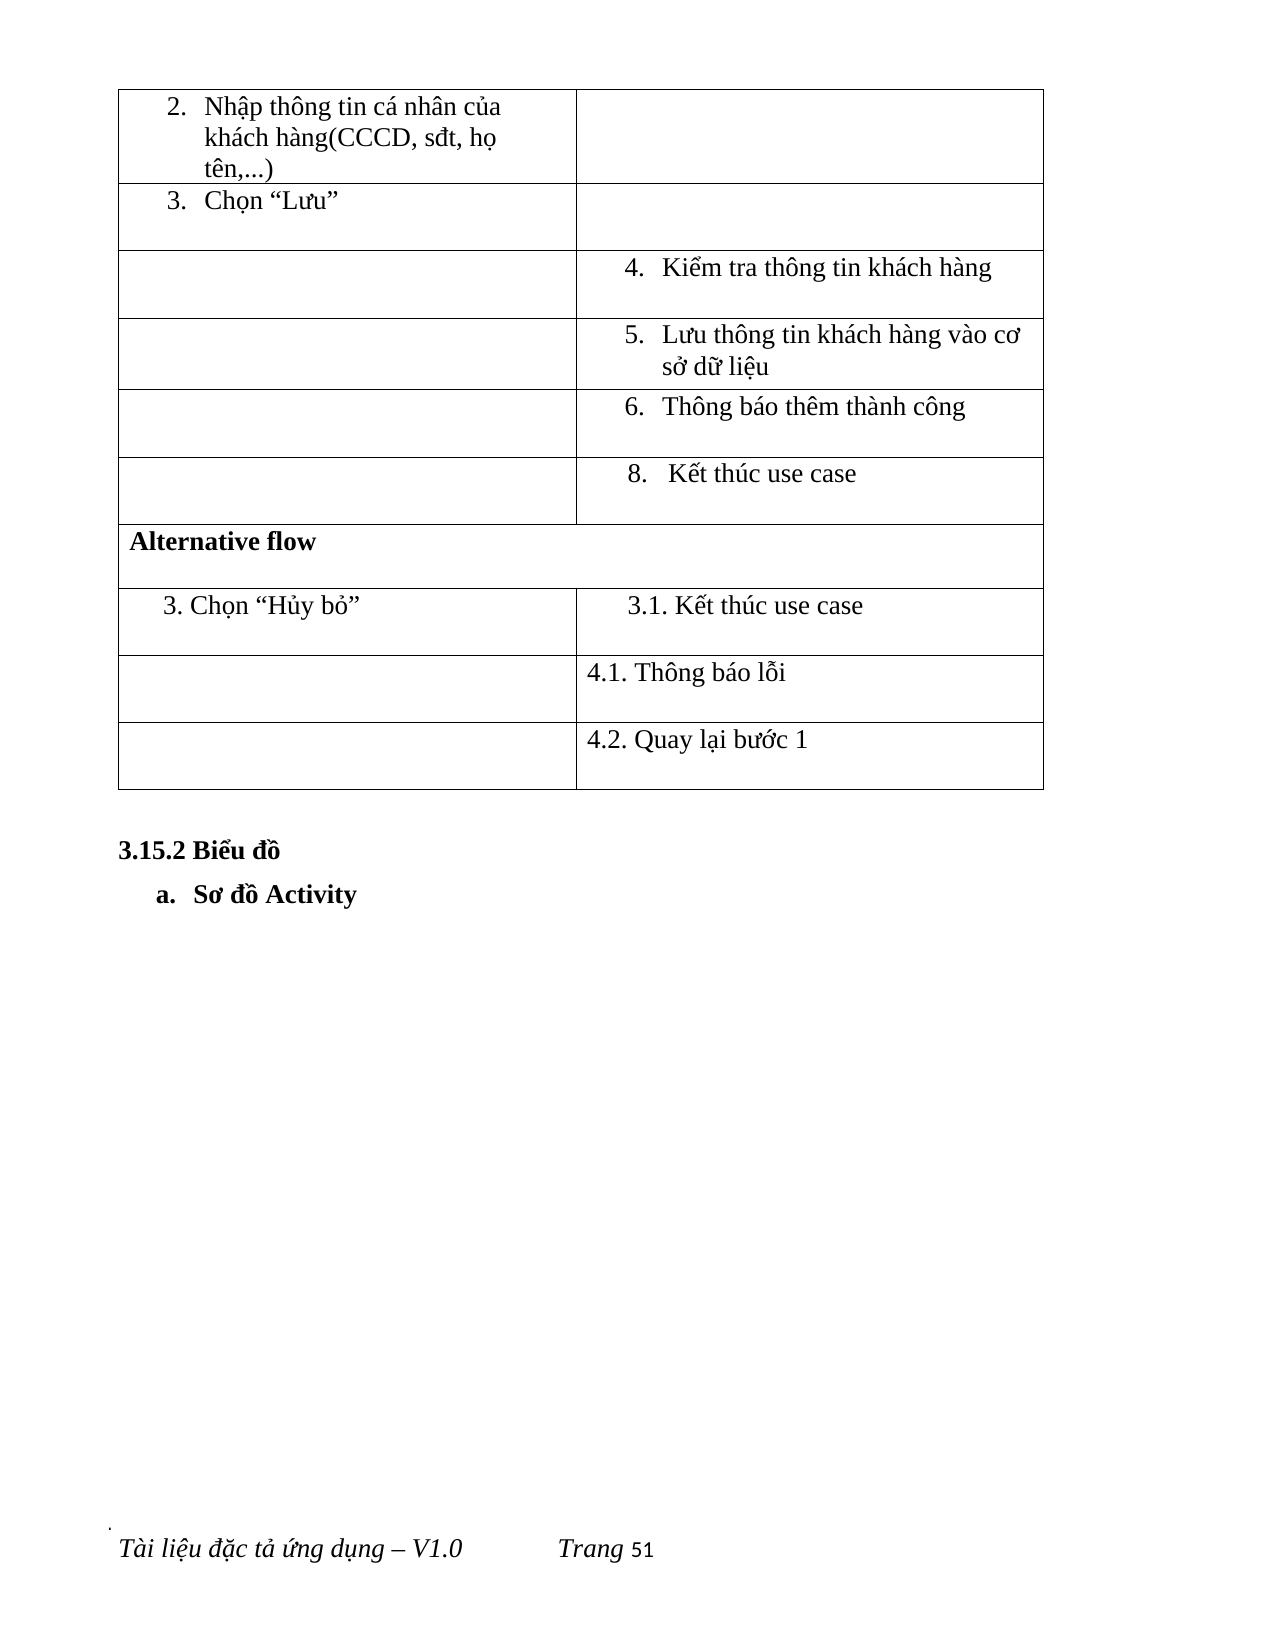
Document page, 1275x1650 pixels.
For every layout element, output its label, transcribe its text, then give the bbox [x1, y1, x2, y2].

table_cell 3.1. Kết thúc use case [577, 589, 1043, 655]
table_cell Kiểm tra thông tin khách hàng [577, 251, 1043, 317]
table_cell Chọn “Lưu” [119, 184, 576, 250]
table_cell Lưu thông tin khách hàng vào cơ sở dữ liệu [577, 319, 1043, 389]
table_cell Thông báo thêm thành công [577, 390, 1043, 457]
table_cell 4.2. Quay lại bước 1 [577, 723, 1043, 789]
table_cell 3. Chọn “Hủy bỏ” [119, 589, 576, 655]
table_cell 4.1. Thông báo lỗi [577, 656, 1043, 722]
list Sơ đồ Activity [156, 878, 1186, 909]
table_cell [119, 390, 576, 457]
table_cell [119, 458, 576, 524]
table_cell [119, 251, 576, 317]
table_cell [119, 319, 576, 389]
table_cell [119, 723, 576, 789]
table_cell [577, 90, 1043, 183]
text 3.15.2 Biểu đồ [118, 834, 1186, 865]
table_cell [119, 656, 576, 722]
table_cell Nhập thông tin cá nhân của khách hàng(CCCD, sđt, họ tên,...) [119, 90, 576, 183]
table_cell Alternative flow [119, 525, 1043, 588]
table_cell 8. Kết thúc use case [577, 458, 1043, 524]
table_cell [577, 184, 1043, 250]
